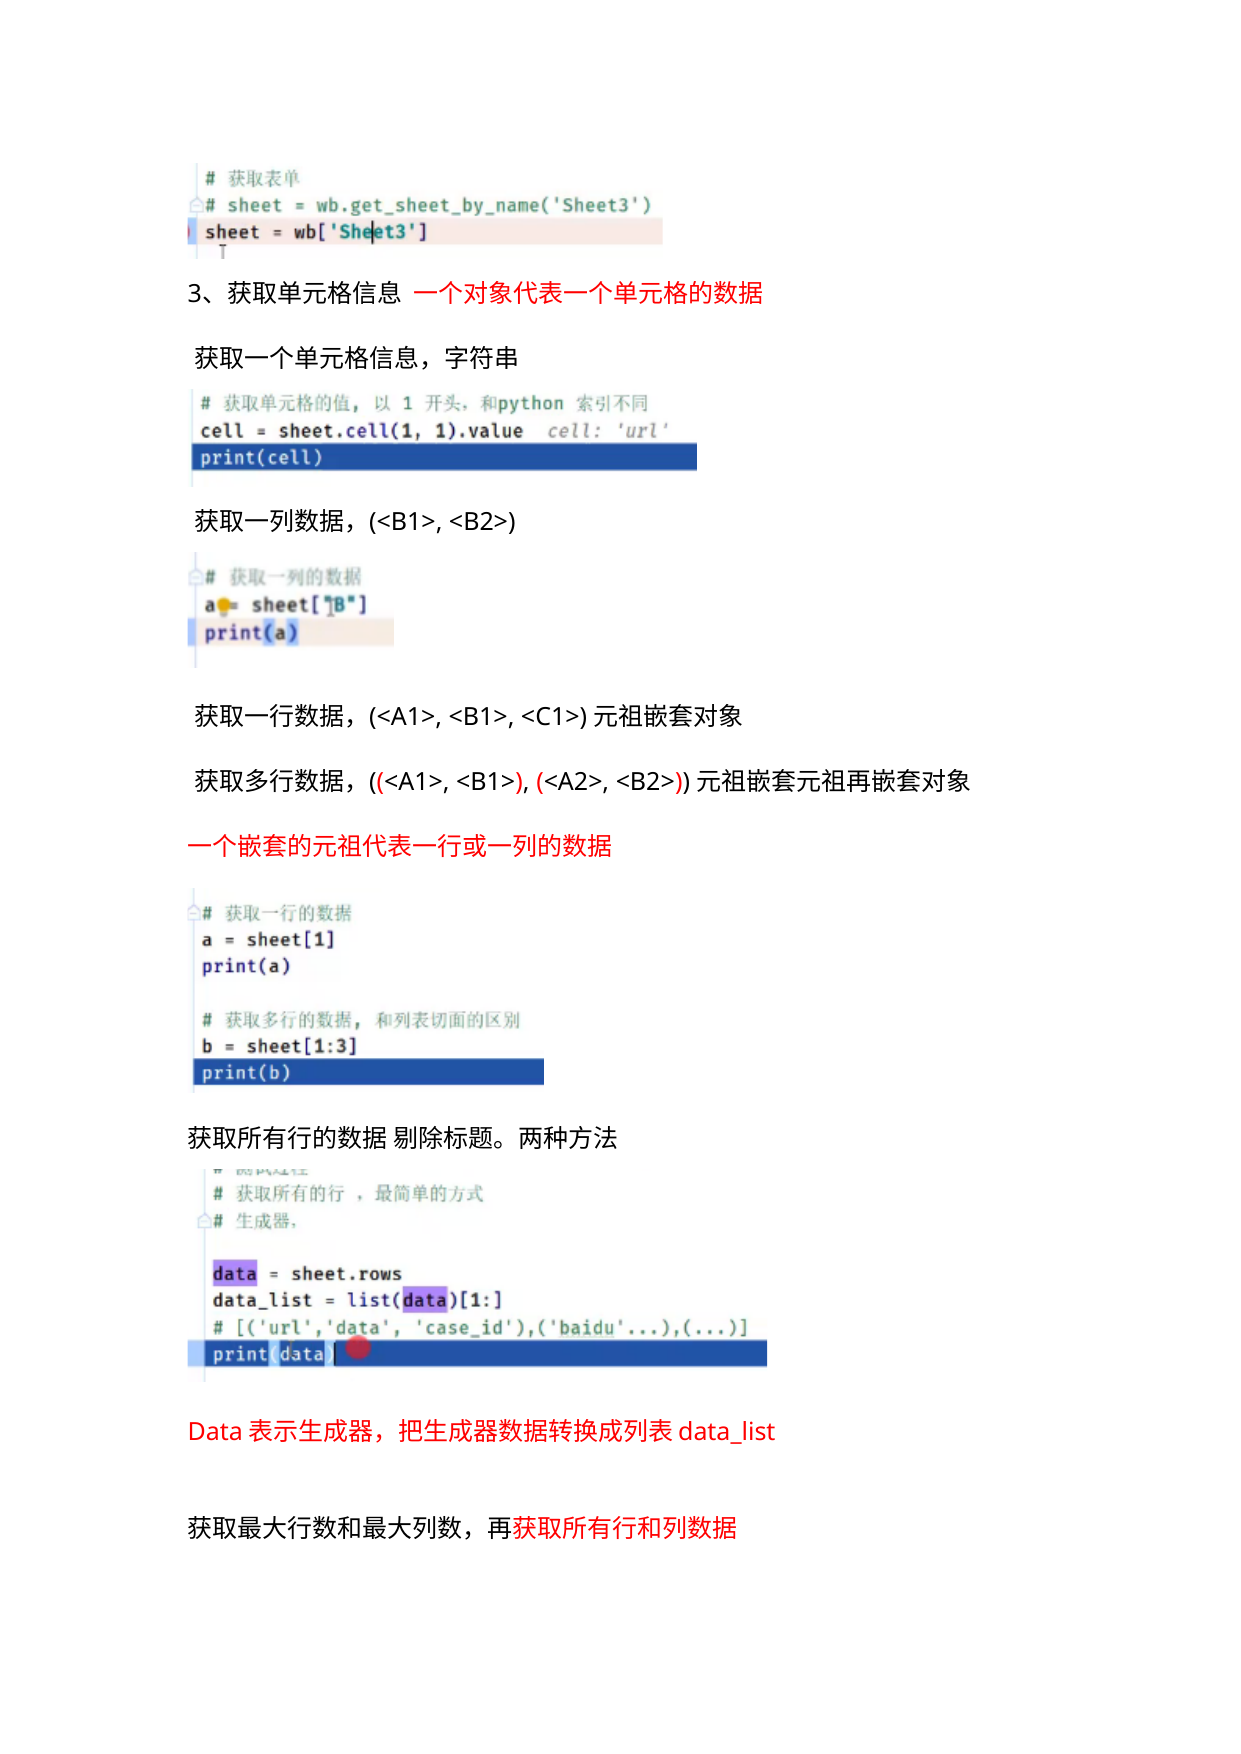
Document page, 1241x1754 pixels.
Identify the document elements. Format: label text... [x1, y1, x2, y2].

list 获取一个单元格信息，字符串 [187, 324, 1053, 389]
picture [187, 163, 663, 259]
list Data表示生成器，把生成器数据转换成列表data_list [187, 1397, 1053, 1462]
picture [187, 389, 697, 487]
picture [187, 888, 544, 1093]
list 获取一行数据，(<A1>, <B1>, <C1>) 元祖嵌套对象 [187, 682, 1053, 747]
list 获取一列数据，(<B1>, <B2>) [187, 487, 1053, 552]
picture [187, 552, 394, 668]
list 获取所有行的数据 剔除标题。两种方法 [187, 1104, 1053, 1169]
picture [187, 1169, 768, 1382]
list 一个嵌套的元祖代表一行或一列的数据 [187, 812, 1053, 877]
list 获取最大行数和最大列数，再获取所有行和列数据 [187, 1494, 1053, 1559]
list 获取多行数据，((<A1>, <B1>), (<A2>, <B2>)) 元祖嵌套元祖再嵌套对象 [187, 747, 1053, 812]
list 获取单元格信息 一个对象代表一个单元格的数据 [187, 259, 1053, 324]
